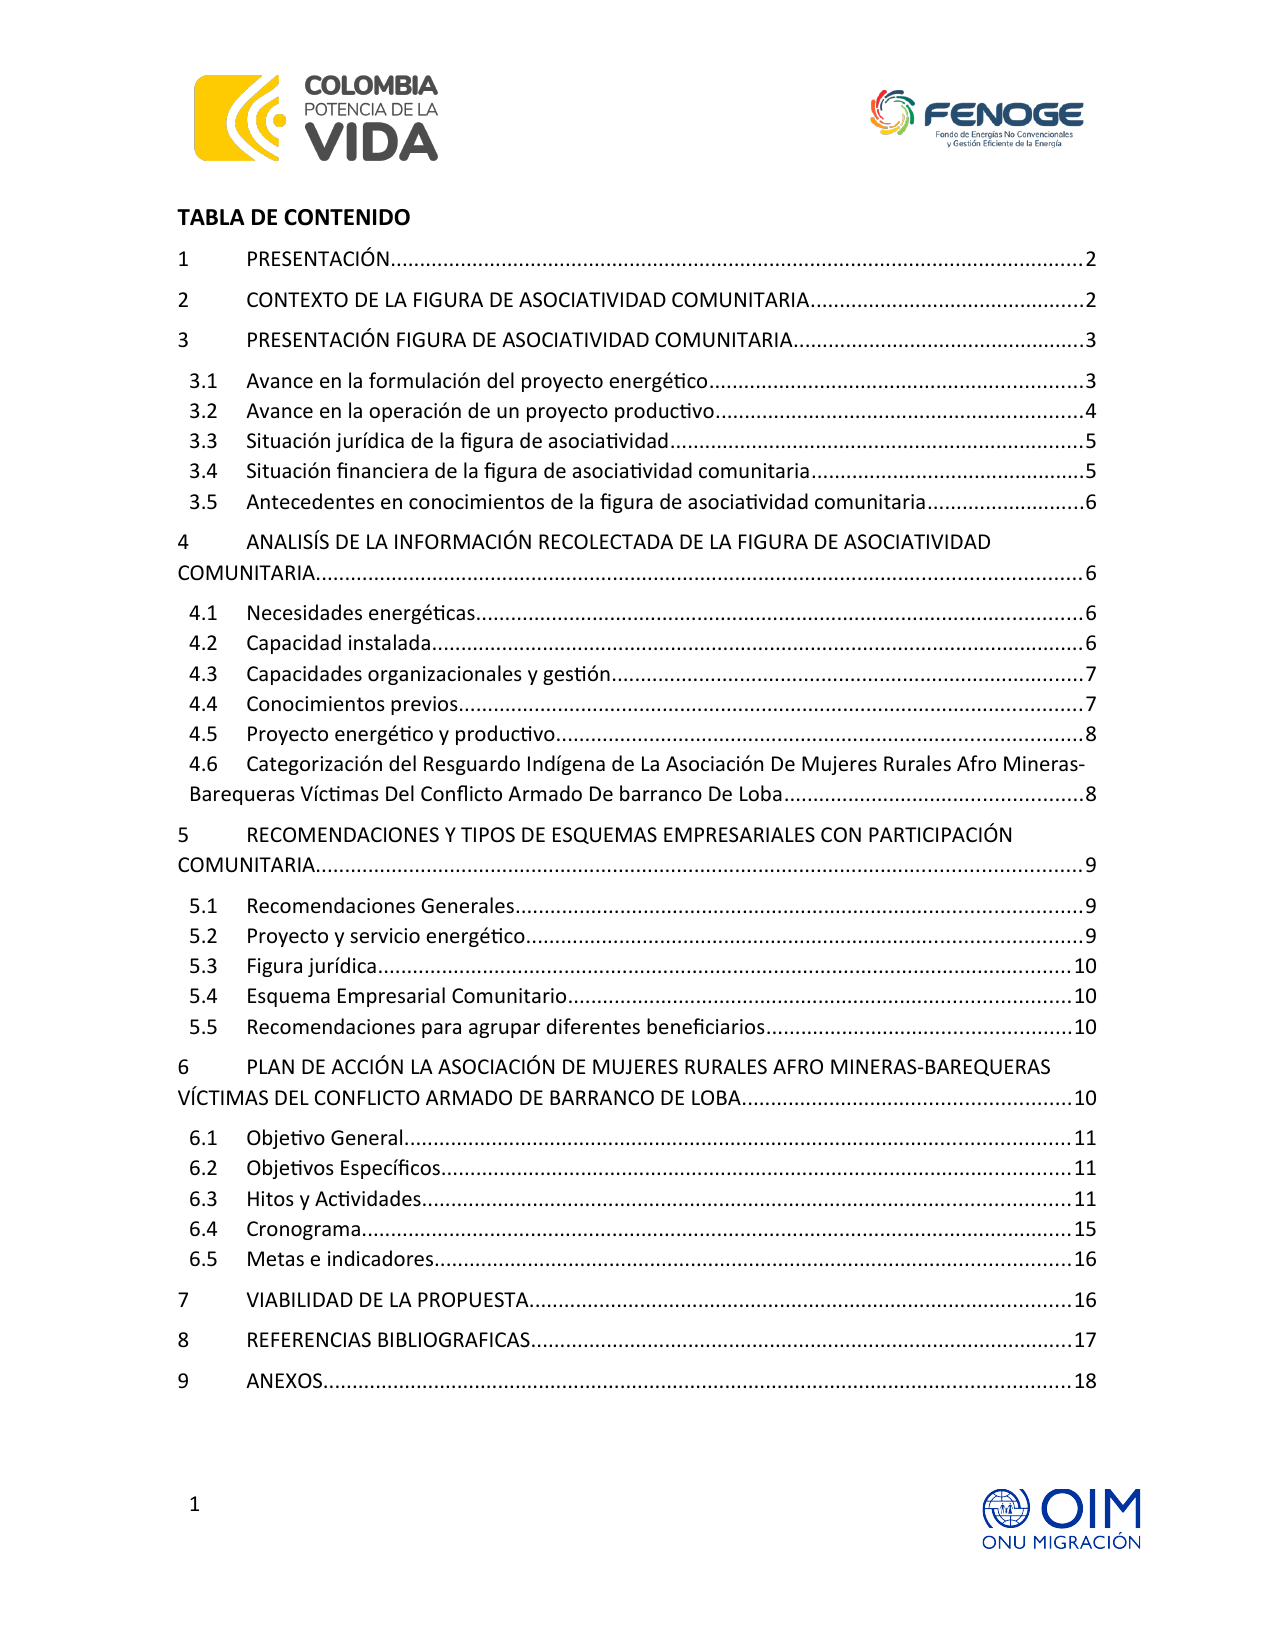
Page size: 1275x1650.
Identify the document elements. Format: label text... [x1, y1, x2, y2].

text 4.3 Capacidades organizacionales y gestión 7 [189, 659, 1098, 687]
text 9 ANEXOS 18 [177, 1366, 1098, 1394]
picture [869, 88, 1086, 148]
text 3.4 Situación financiera de la figura de asociatividad comunitaria 5 [189, 457, 1098, 485]
text 5 RECOMENDACIONES Y TIPOS DE ESQUEMAS EMPRESARIALES CON PARTICIPACIÓN COMUNITARIA 9 [177, 820, 1098, 878]
text 6.2 Objetivos Específicos 11 [189, 1153, 1098, 1182]
text 6.1 Objetivo General 11 [189, 1123, 1098, 1151]
text 2 CONTEXTO DE LA FIGURA DE ASOCIATIVIDAD COMUNITARIA 2 [177, 285, 1098, 313]
text 5.2 Proyecto y servicio energético 9 [189, 921, 1098, 949]
text 4.1 Necesidades energéticas 6 [189, 598, 1098, 626]
text 4.2 Capacidad instalada 6 [189, 628, 1098, 657]
text 4 ANALISÍS DE LA INFORMACIÓN RECOLECTADA DE LA FIGURA DE ASOCIATIVIDAD COMUNITARIA. 6 [177, 527, 1098, 586]
text 3 PRESENTACIÓN FIGURA DE ASOCIATIVIDAD COMUNITARIA 3 [177, 325, 1098, 353]
text 6.5 Metas e indicadores 16 [189, 1244, 1098, 1272]
text 4.4 Conocimientos previos 7 [189, 689, 1098, 717]
text 3.3 Situación jurídica de la figura de asociatividad 5 [189, 426, 1098, 454]
text 3.5 Antecedentes en conocimientos de la figura de asociatividad comunitaria 6 [189, 487, 1098, 515]
text 3.2 Avance en la operación de un proyecto productivo 4 [189, 396, 1098, 424]
text 4.6 Categorización del Resguardo Indígena de La Asociación De Mujeres Rurales Afro Mineras-Barequeras Víctimas Del Conflicto Armado De barranco De Loba 8 [189, 749, 1098, 808]
text TABLA DE CONTENIDO [177, 201, 1098, 231]
text 7 VIABILIDAD DE LA PROPUESTA 16 [177, 1285, 1098, 1313]
picture [982, 1489, 1141, 1549]
text 4.5 Proyecto energético y productivo 8 [189, 719, 1098, 747]
text 6.4 Cronograma 15 [189, 1214, 1098, 1242]
text 6.3 Hitos y Actividades 11 [189, 1184, 1098, 1212]
text 5.1 Recomendaciones Generales 9 [189, 891, 1098, 919]
text 5.5 Recomendaciones para agrupar diferentes beneficiarios 10 [189, 1012, 1098, 1040]
picture [188, 73, 444, 163]
text 5.4 Esquema Empresarial Comunitario 10 [189, 982, 1098, 1010]
text 8 REFERENCIAS BIBLIOGRAFICAS 17 [177, 1325, 1098, 1353]
text 3.1 Avance en la formulación del proyecto energético 3 [189, 366, 1098, 394]
text 6 PLAN DE ACCIÓN LA ASOCIACIÓN DE MUJERES RURALES AFRO MINERAS-BAREQUERAS VÍCTIMAS DEL CONFLICTO ARMADO DE BARRANCO DE LOBA 10 [177, 1052, 1098, 1111]
text 1 PRESENTACIÓN 2 [177, 244, 1098, 272]
text 5.3 Figura jurídica 10 [189, 951, 1098, 979]
